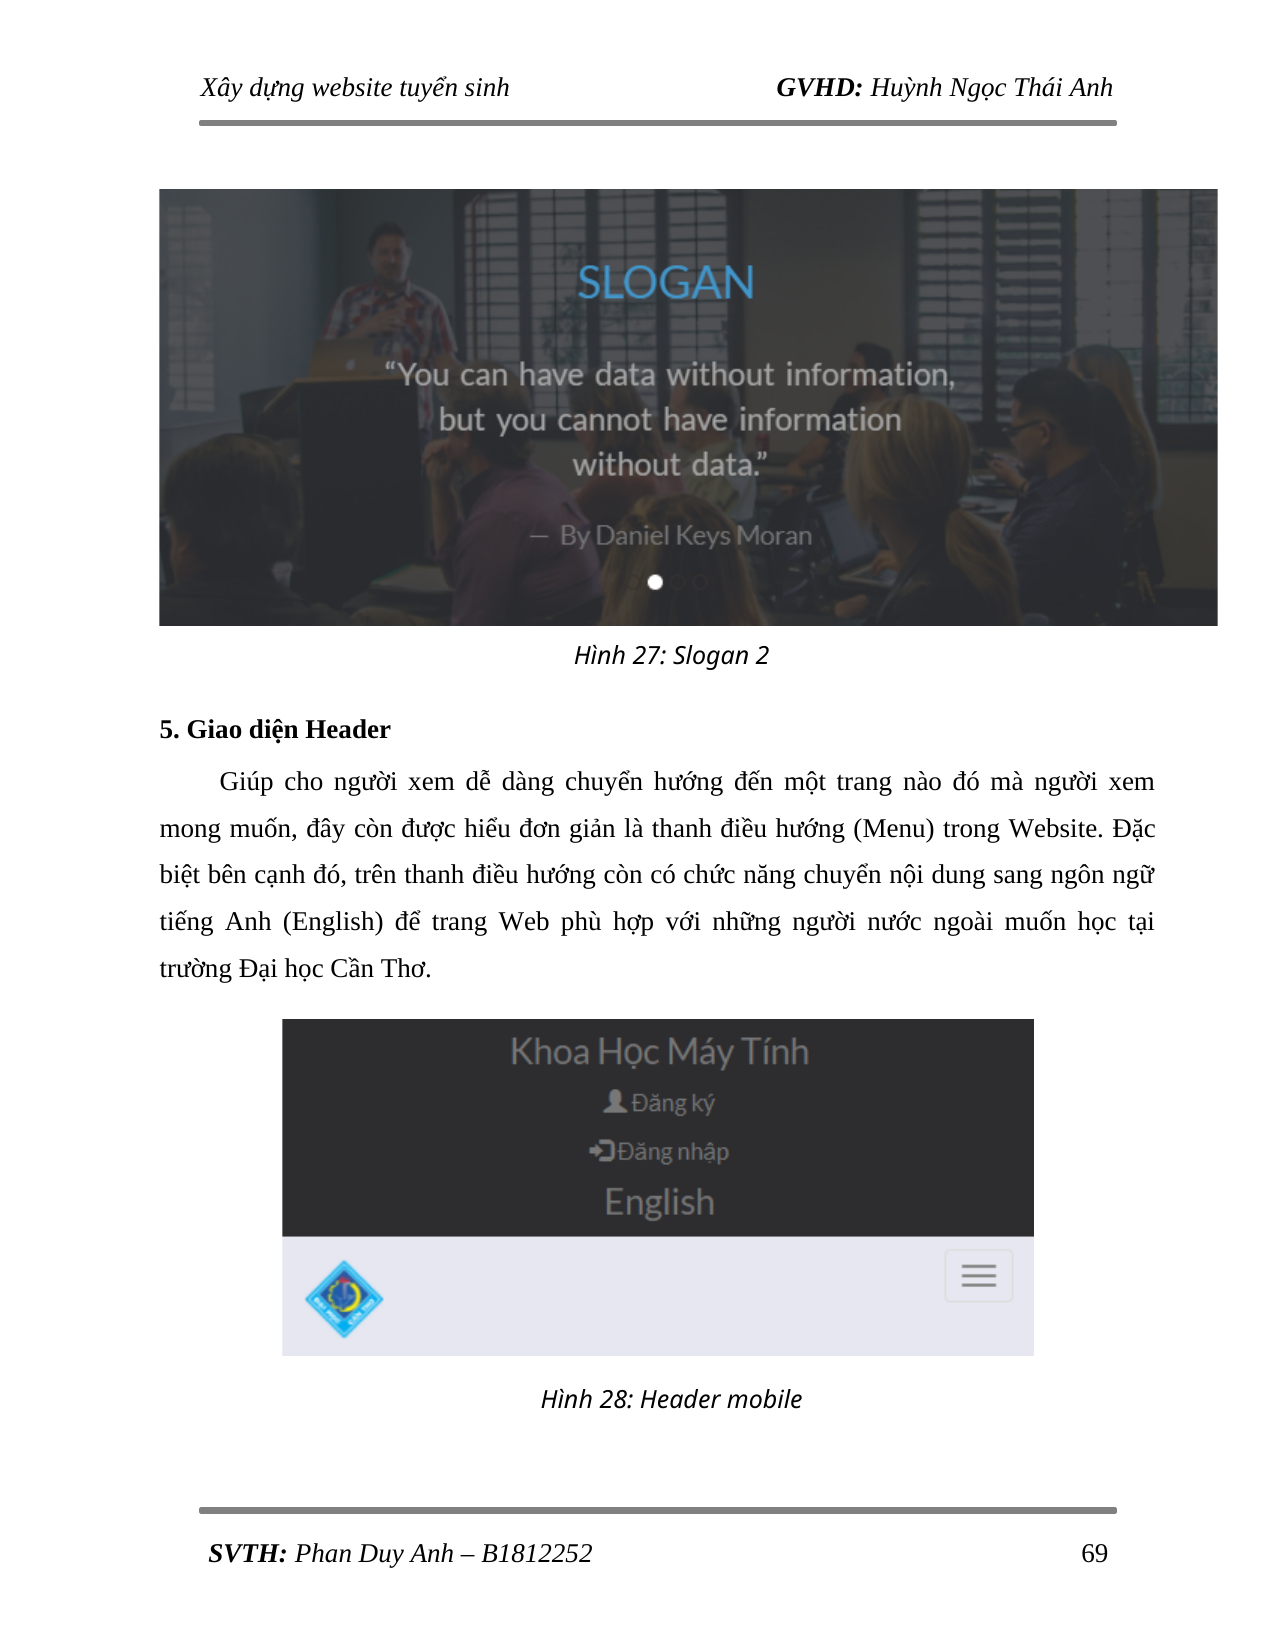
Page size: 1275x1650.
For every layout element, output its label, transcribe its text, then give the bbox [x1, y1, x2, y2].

text Hình 27: Slogan 2 [159, 638, 1157, 672]
picture [282, 1019, 1034, 1356]
text Giúp cho người xem dễ dàng chuyển hướng đến một trang nào đó mà người xem mong muốn, đây còn được hiểu đơn giản là thanh điều hướng (Menu) trong Website. Đặc biệt bên cạnh đó, trên thanh điều hướng còn có chức năng chuyển nội dung sang ngôn ngữ tiếng Anh (English) để trang Web phù hợp với những người nước ngoài muốn học tại trường Đại học Cần Thơ. [159, 765, 1157, 983]
picture [159, 189, 1218, 626]
text Hình 28: Header mobile [159, 1382, 1157, 1416]
subtitle Giao diện Header [159, 713, 1157, 744]
